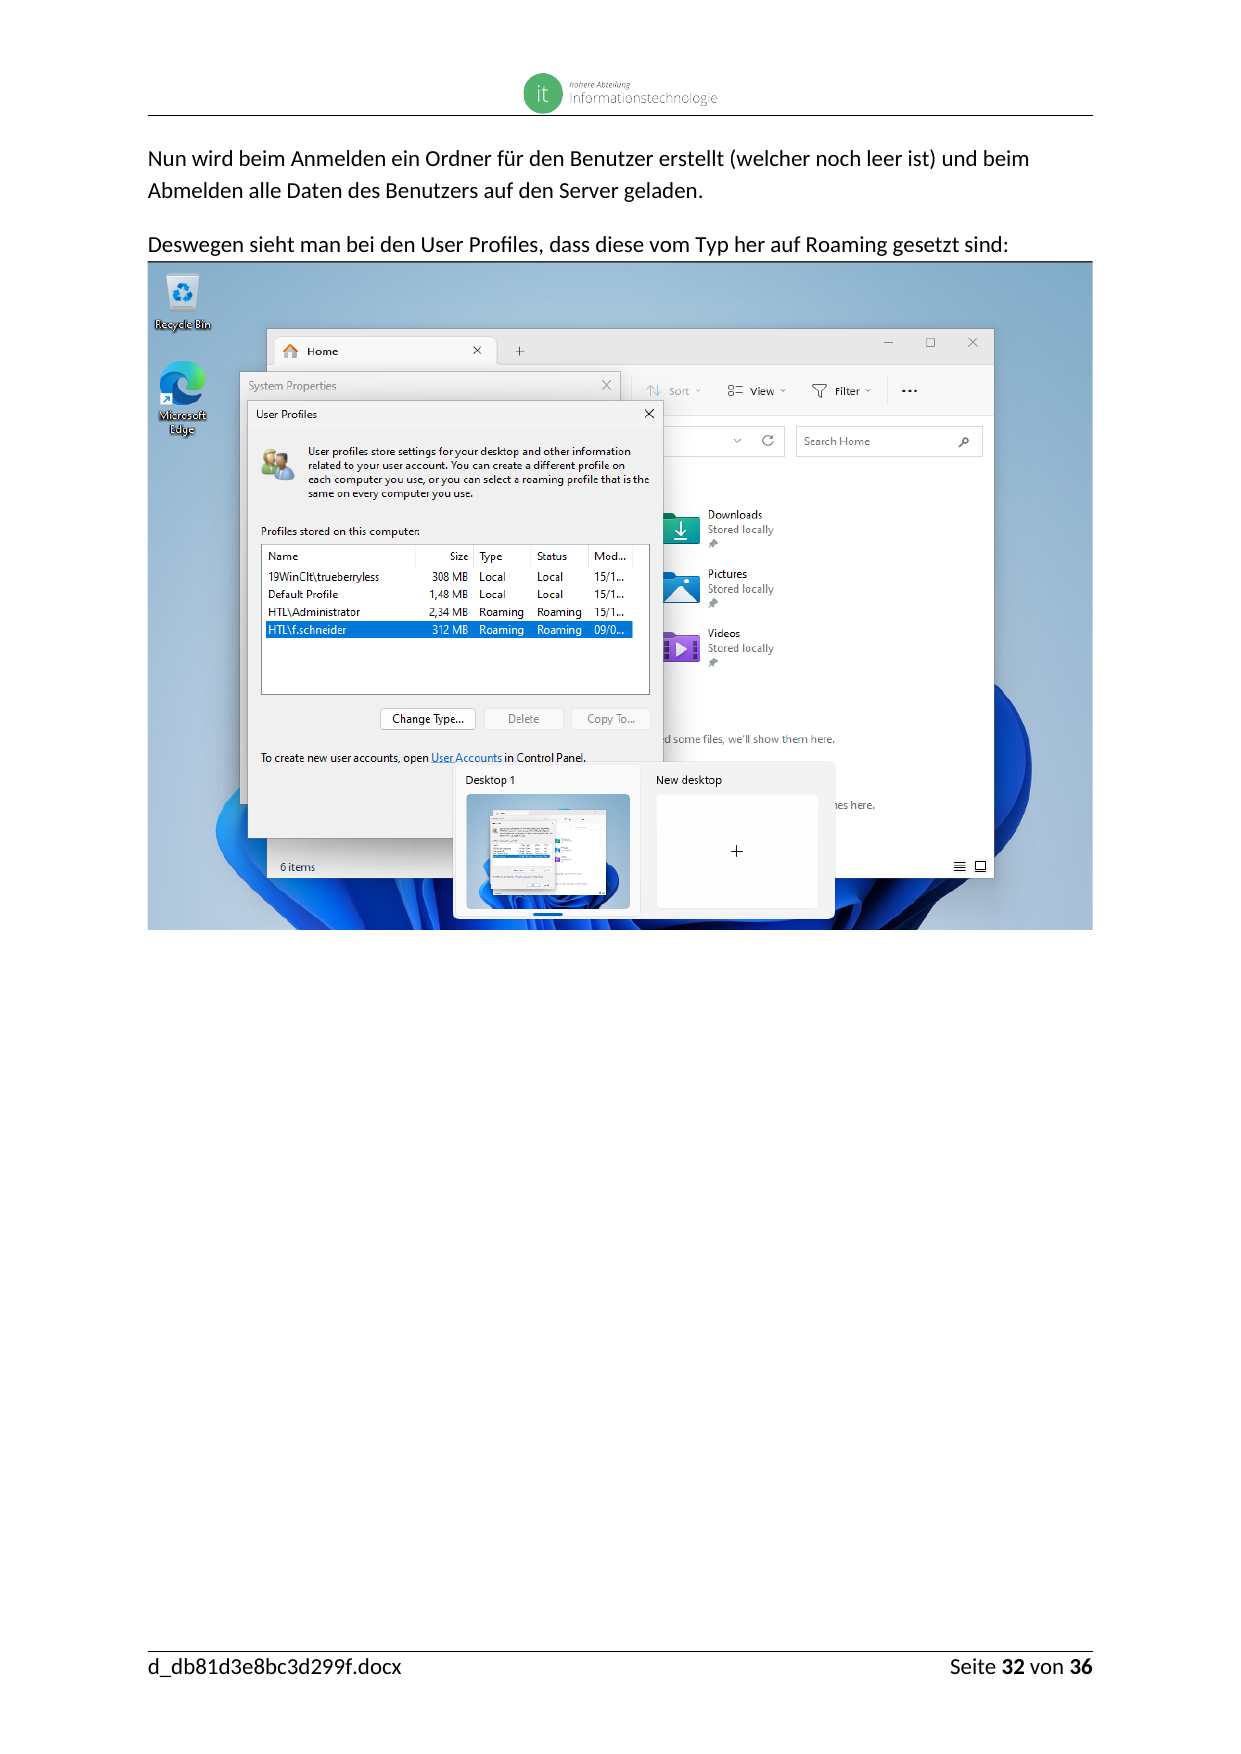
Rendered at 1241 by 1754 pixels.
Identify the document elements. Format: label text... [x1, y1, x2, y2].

text Nun wird beim Anmelden ein Ordner für den Benutzer erstellt (welcher noch leer ist) und beim Abmelden alle Daten des Benutzers auf den Server geladen. [148, 144, 1093, 205]
picture [147, 261, 1093, 930]
picture [523, 73, 717, 114]
text Deswegen sieht man bei den User Profiles, dass diese vom Typ her auf Roaming gesetzt sind: [148, 230, 1093, 261]
